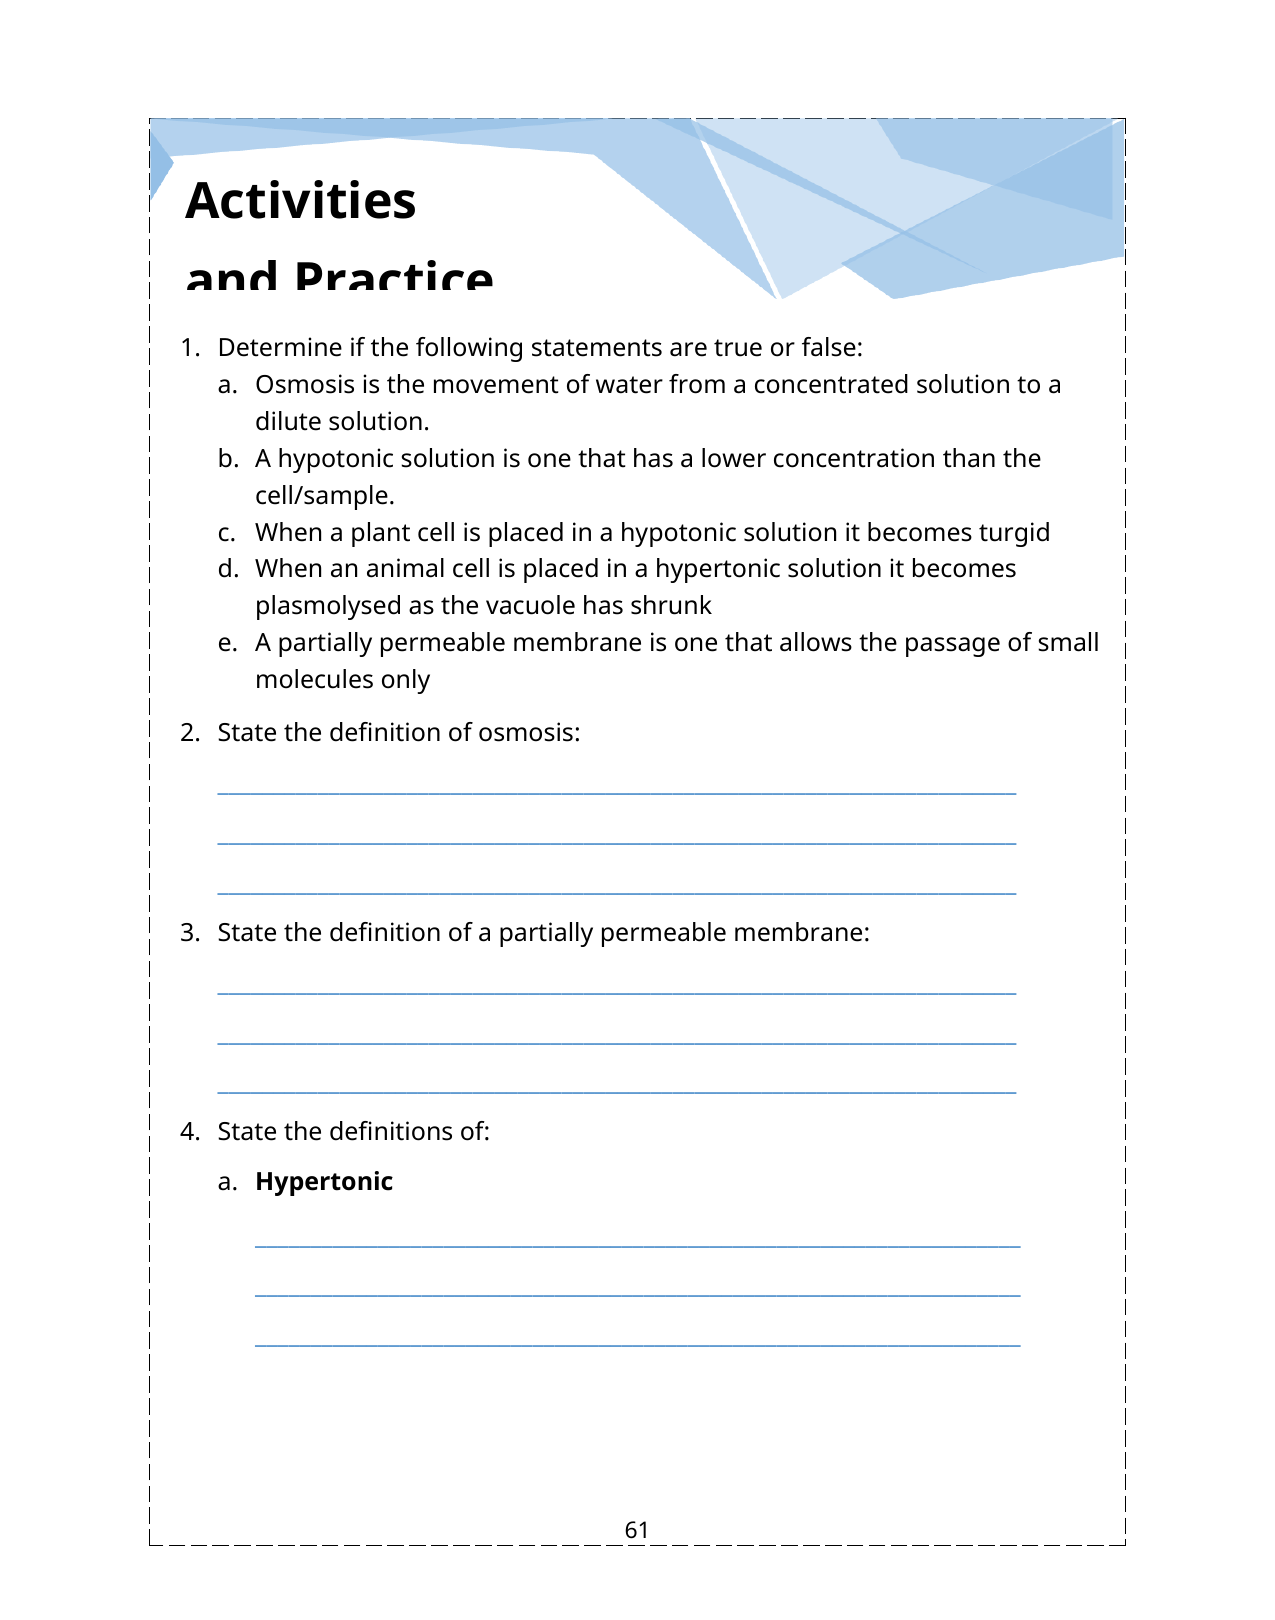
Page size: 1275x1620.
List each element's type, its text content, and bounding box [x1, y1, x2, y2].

text ________________________________________________________________________ [217, 1064, 1125, 1098]
text 4. State the definitions of: [180, 1114, 1125, 1148]
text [255, 1317, 1125, 1351]
text ________________________________________________________________________ [217, 1014, 1125, 1048]
text ________________________________________________________________________ [217, 864, 1125, 898]
text 3. State the definition of a partially permeable membrane: [180, 914, 1125, 948]
list When a plant cell is placed in a hypotonic solution it becomes turgid [217, 514, 1125, 548]
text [255, 1267, 1125, 1301]
list Determine if the following statements are true or false: [180, 330, 1125, 364]
text 2. State the definition of osmosis: [180, 715, 1125, 749]
list A hypotonic solution is one that has a lower concentration than the cell/sample. [217, 441, 1125, 512]
list When an animal cell is placed in a hypertonic solution it becomes plasmolysed as the vacuole has shrunk [217, 551, 1125, 622]
list a. Hypertonic [217, 1164, 1125, 1198]
picture [150, 118, 1125, 299]
list Osmosis is the movement of water from a concentrated solution to a dilute solution. [217, 367, 1125, 438]
list A partially permeable membrane is one that allows the passage of small molecules only [217, 624, 1125, 695]
text ________________________________________________________________________ [217, 814, 1125, 849]
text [255, 1217, 1125, 1251]
text ________________________________________________________________________ [217, 964, 1125, 998]
text ________________________________________________________________________ [217, 765, 1125, 799]
